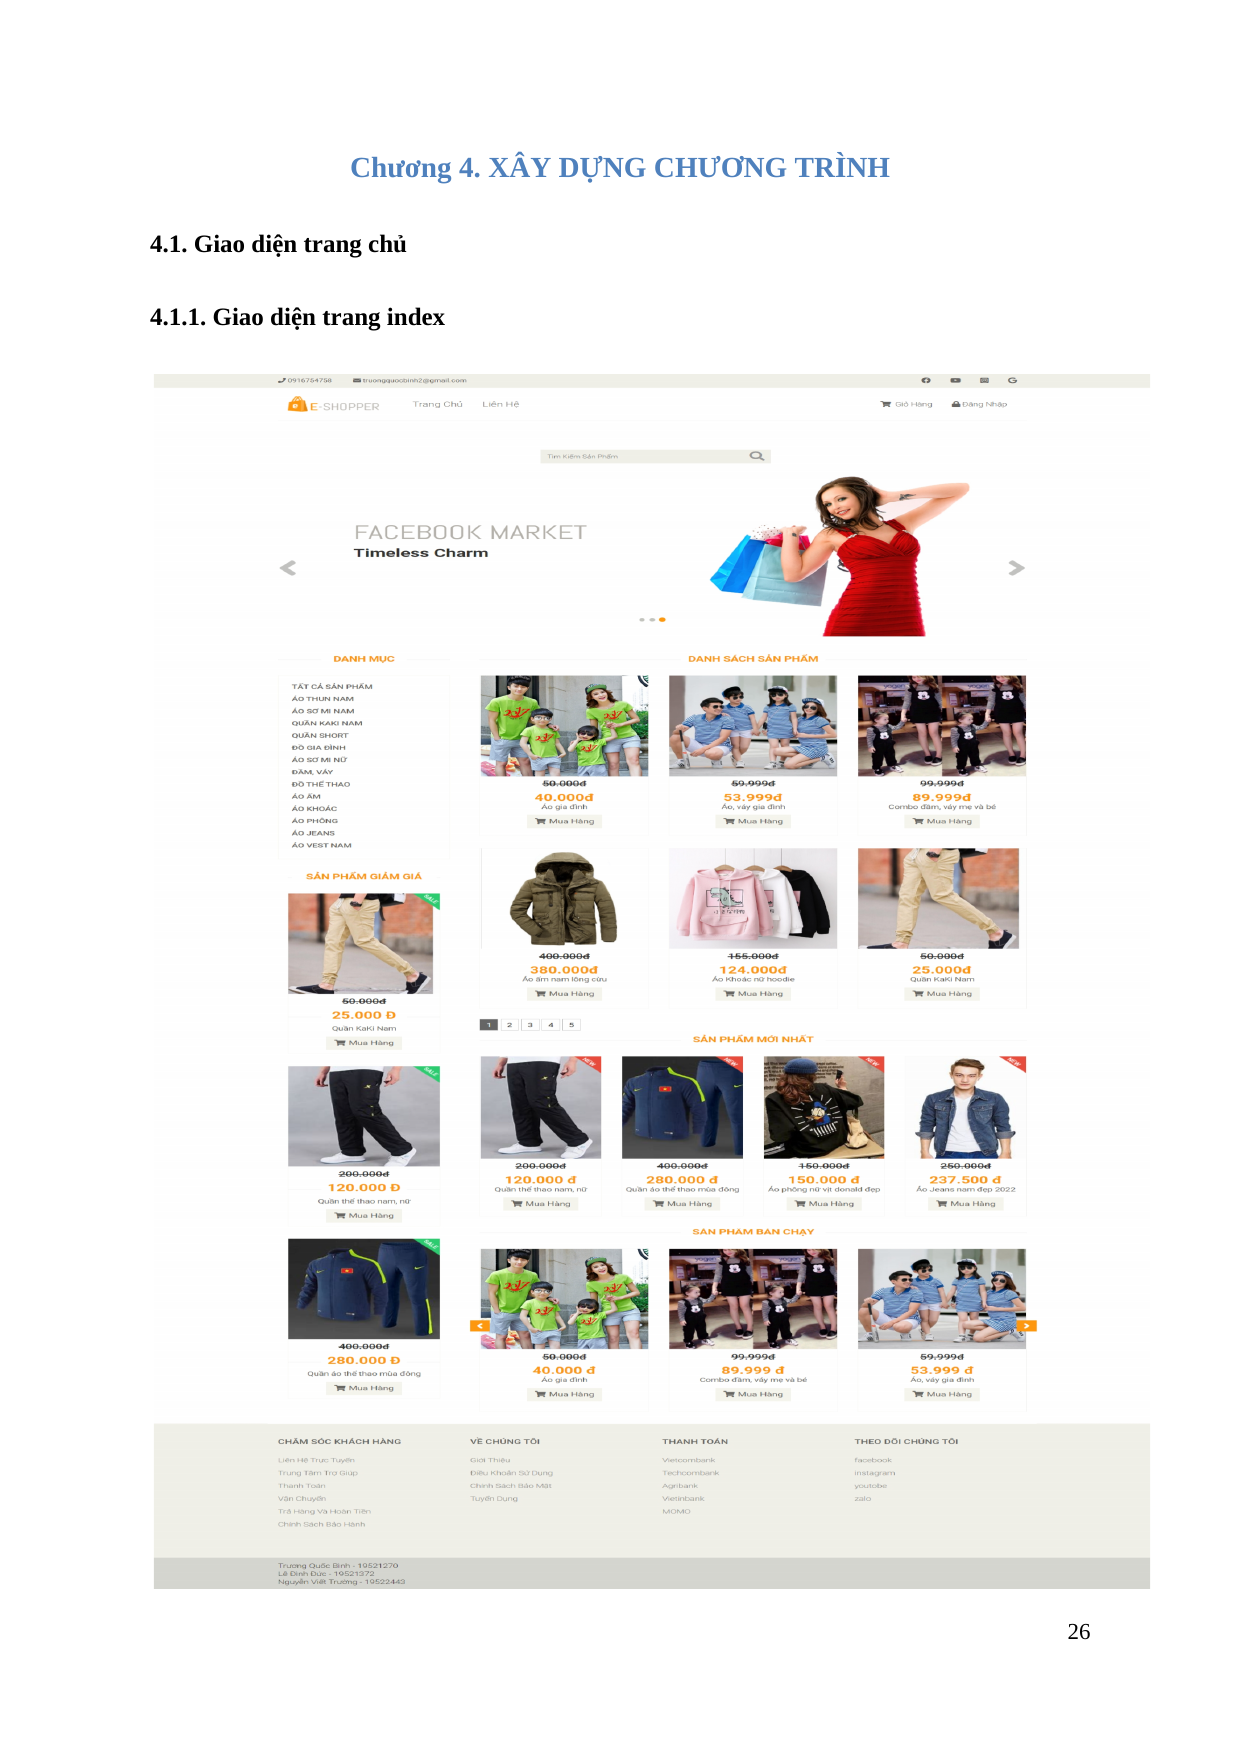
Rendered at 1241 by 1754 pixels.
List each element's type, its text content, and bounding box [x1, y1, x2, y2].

subtitle 4.1.1. Giao diện trang index [150, 302, 1090, 331]
picture [153, 374, 1150, 1589]
subtitle 4.1. Giao diện trang chủ [150, 229, 1090, 258]
subtitle Chương 4. XÂY DỰNG CHƯƠNG TRÌNH [150, 150, 1090, 183]
